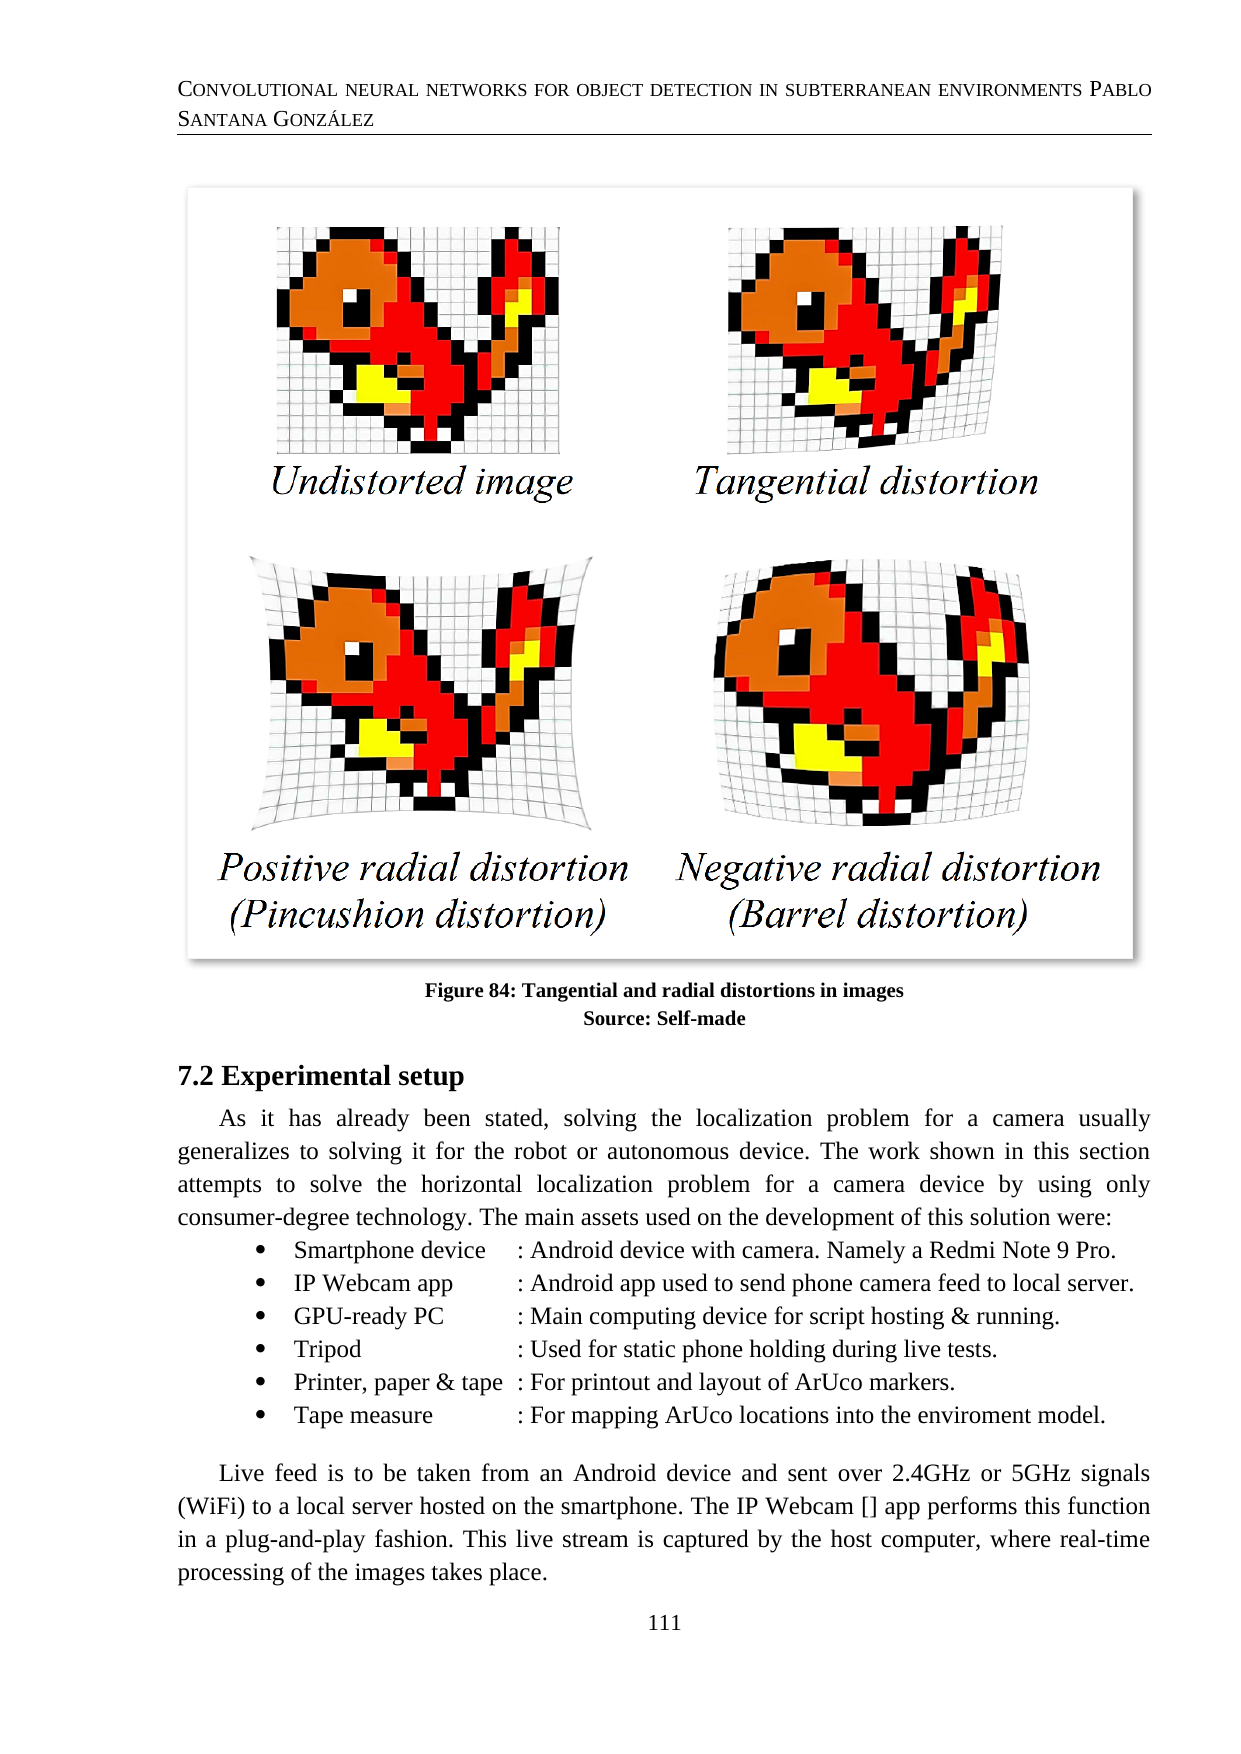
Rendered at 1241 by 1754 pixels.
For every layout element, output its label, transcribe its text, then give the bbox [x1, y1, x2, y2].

text Live feed is to be taken from an Android device and sent over 2.4GHz or 5GHz signals (WiFi) to a local server hosted on the smartphone. The IP Webcam [] app performs this function in a plug-and-play fashion. This live stream is captured by the host computer, where real-time processing of the images takes place. [177, 1458, 1152, 1586]
list GPU-ready PC : Main computing device for script hosting & running. [256, 1301, 1152, 1330]
subtitle Experimental setup [177, 1058, 1152, 1092]
list IP Webcam app : Android app used to send phone camera feed to local server. [256, 1268, 1152, 1297]
list Printer, paper & tape : For printout and layout of ArUco markers. [256, 1367, 1152, 1396]
text As it has already been stated, solving the localization problem for a camera usually generalizes to solving it for the robot or autonomous device. The work shown in this section attempts to solve the horizontal localization problem for a camera device by using only consumer-degree technology. The main assets used on the development of this solution were: [177, 1103, 1152, 1231]
picture [188, 188, 1132, 958]
list Tripod : Used for static phone holding during live tests. [256, 1334, 1152, 1363]
list Tape measure : For mapping ArUco locations into the enviroment model. [256, 1400, 1152, 1429]
list Smartphone device : Android device with camera. Namely a Redmi Note 9 Pro. [256, 1235, 1152, 1264]
text Source: Self-made [177, 1006, 1152, 1030]
